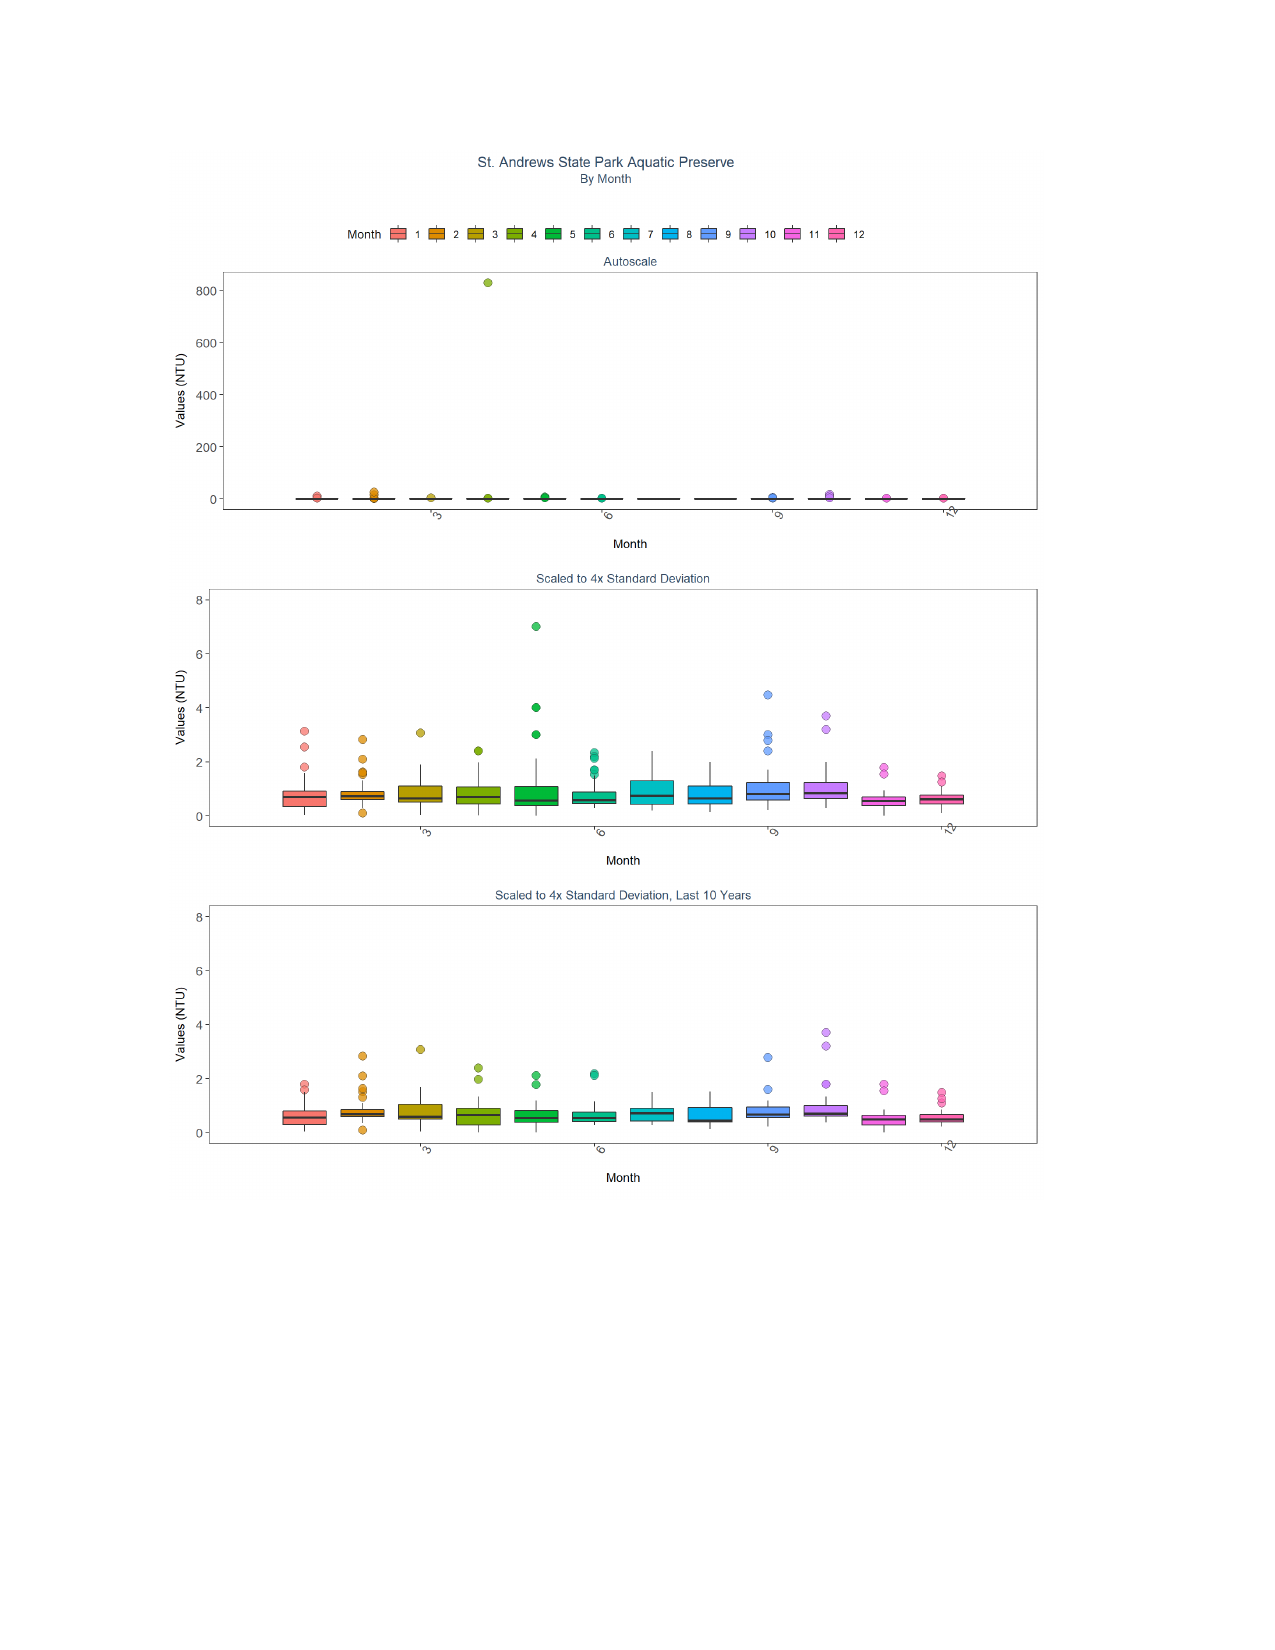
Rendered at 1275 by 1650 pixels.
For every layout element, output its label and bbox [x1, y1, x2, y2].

picture [168, 150, 1044, 1200]
